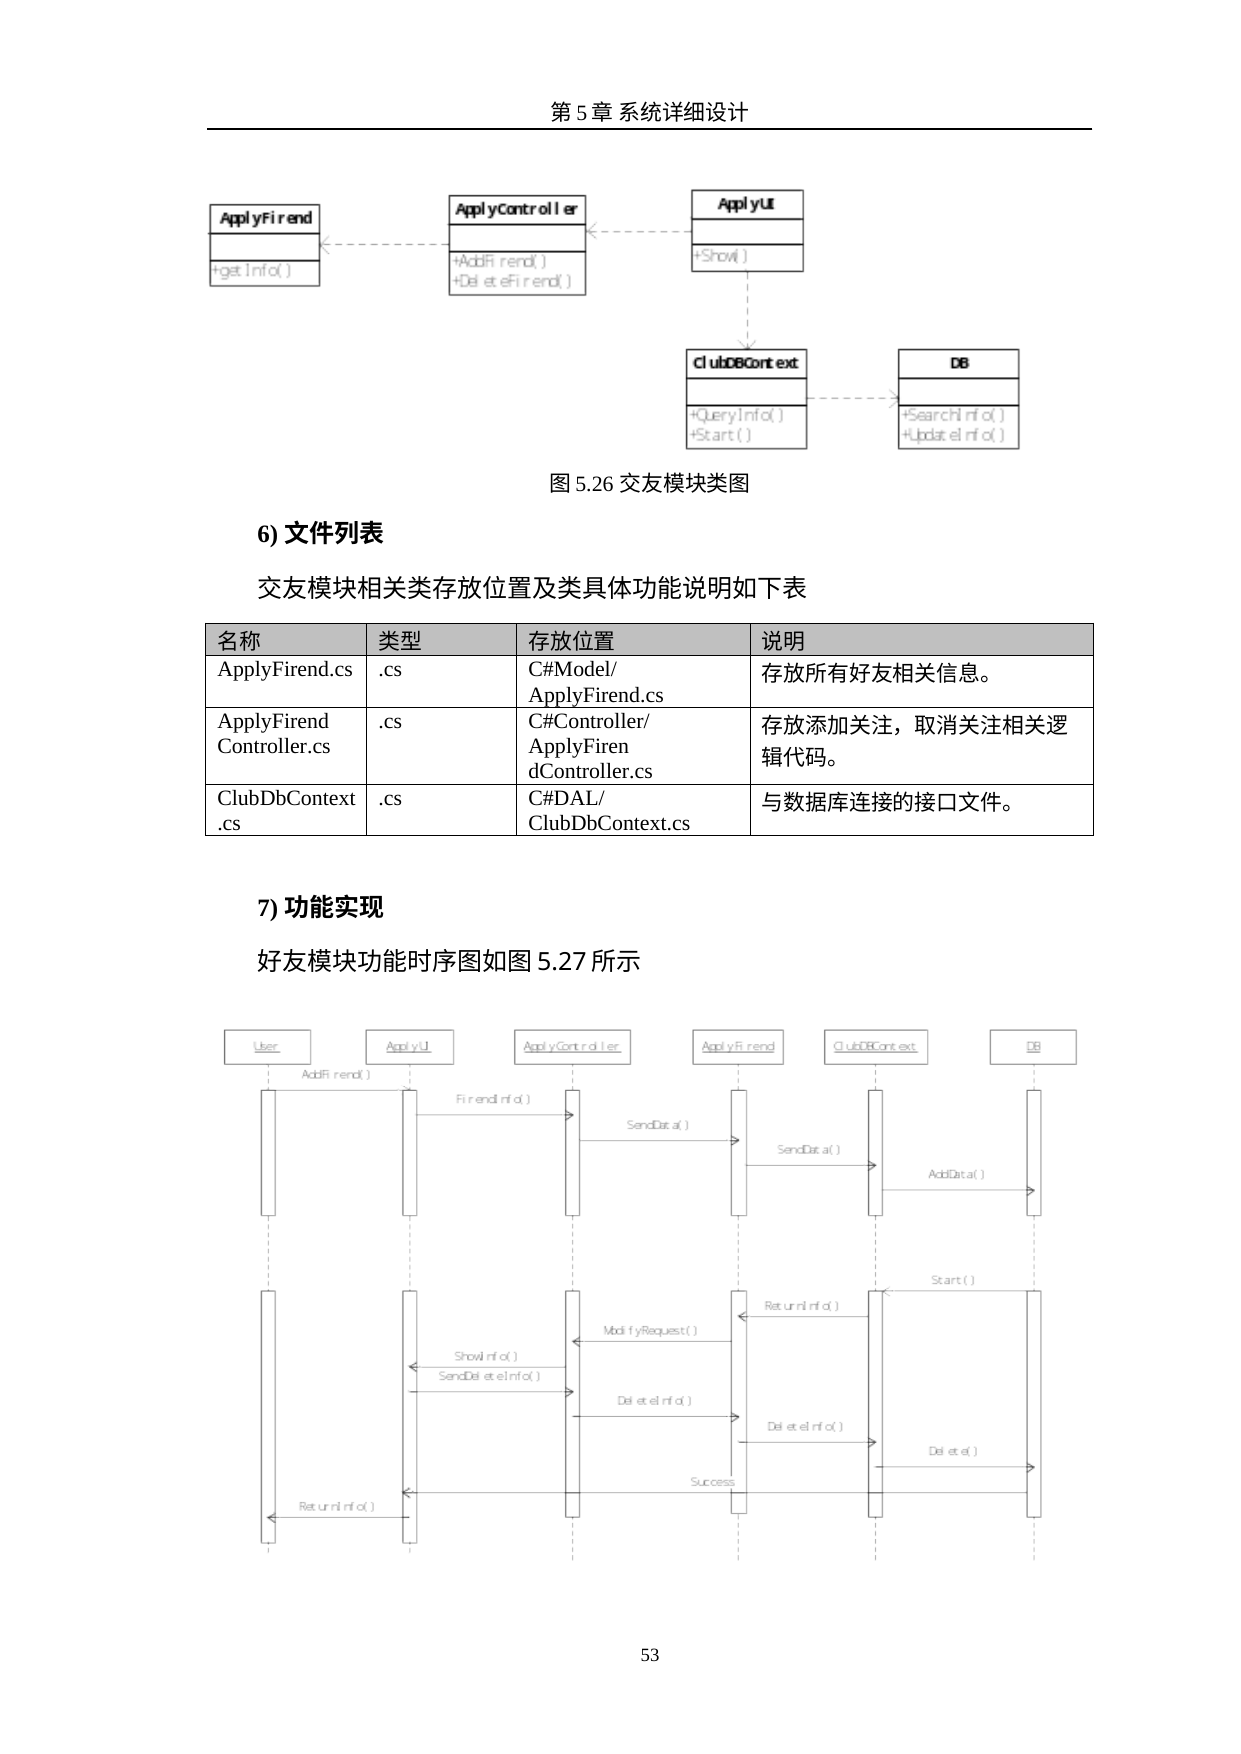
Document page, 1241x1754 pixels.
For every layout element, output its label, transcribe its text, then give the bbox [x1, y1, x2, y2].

table_header 存放位置 [517, 624, 750, 655]
table_cell 存放添加关注，取消关注相关逻辑代码。 [751, 708, 1093, 783]
text 好友模块功能时序图如图5.27所示 [207, 941, 1092, 978]
text 交友模块相关类存放位置及类具体功能说明如下表 [207, 568, 1092, 604]
table_cell 与数据库连接的接口文件。 [751, 785, 1093, 835]
table_cell 存放所有好友相关信息。 [751, 656, 1093, 707]
table_cell ClubDbContext.cs [206, 785, 366, 835]
table_cell ApplyFirend.cs [206, 656, 366, 707]
table_cell .cs [367, 708, 516, 783]
table_cell ApplyFirend Controller.cs [206, 708, 366, 783]
text 图5.26 交友模块类图 [207, 466, 1092, 498]
table_cell C#Controller/ApplyFirendController.cs [517, 708, 750, 783]
table_cell .cs [367, 656, 516, 707]
table_header 名称 [206, 624, 366, 655]
table_header 说明 [751, 624, 1093, 655]
table_header 类型 [367, 624, 516, 655]
table_cell C#DAL/ClubDbContext.cs [517, 785, 750, 835]
text 7) 功能实现 [207, 887, 1092, 923]
table_cell C#Model/ApplyFirend.cs [517, 656, 750, 707]
table_cell .cs [367, 785, 516, 835]
text 6) 文件列表 [207, 514, 1092, 550]
